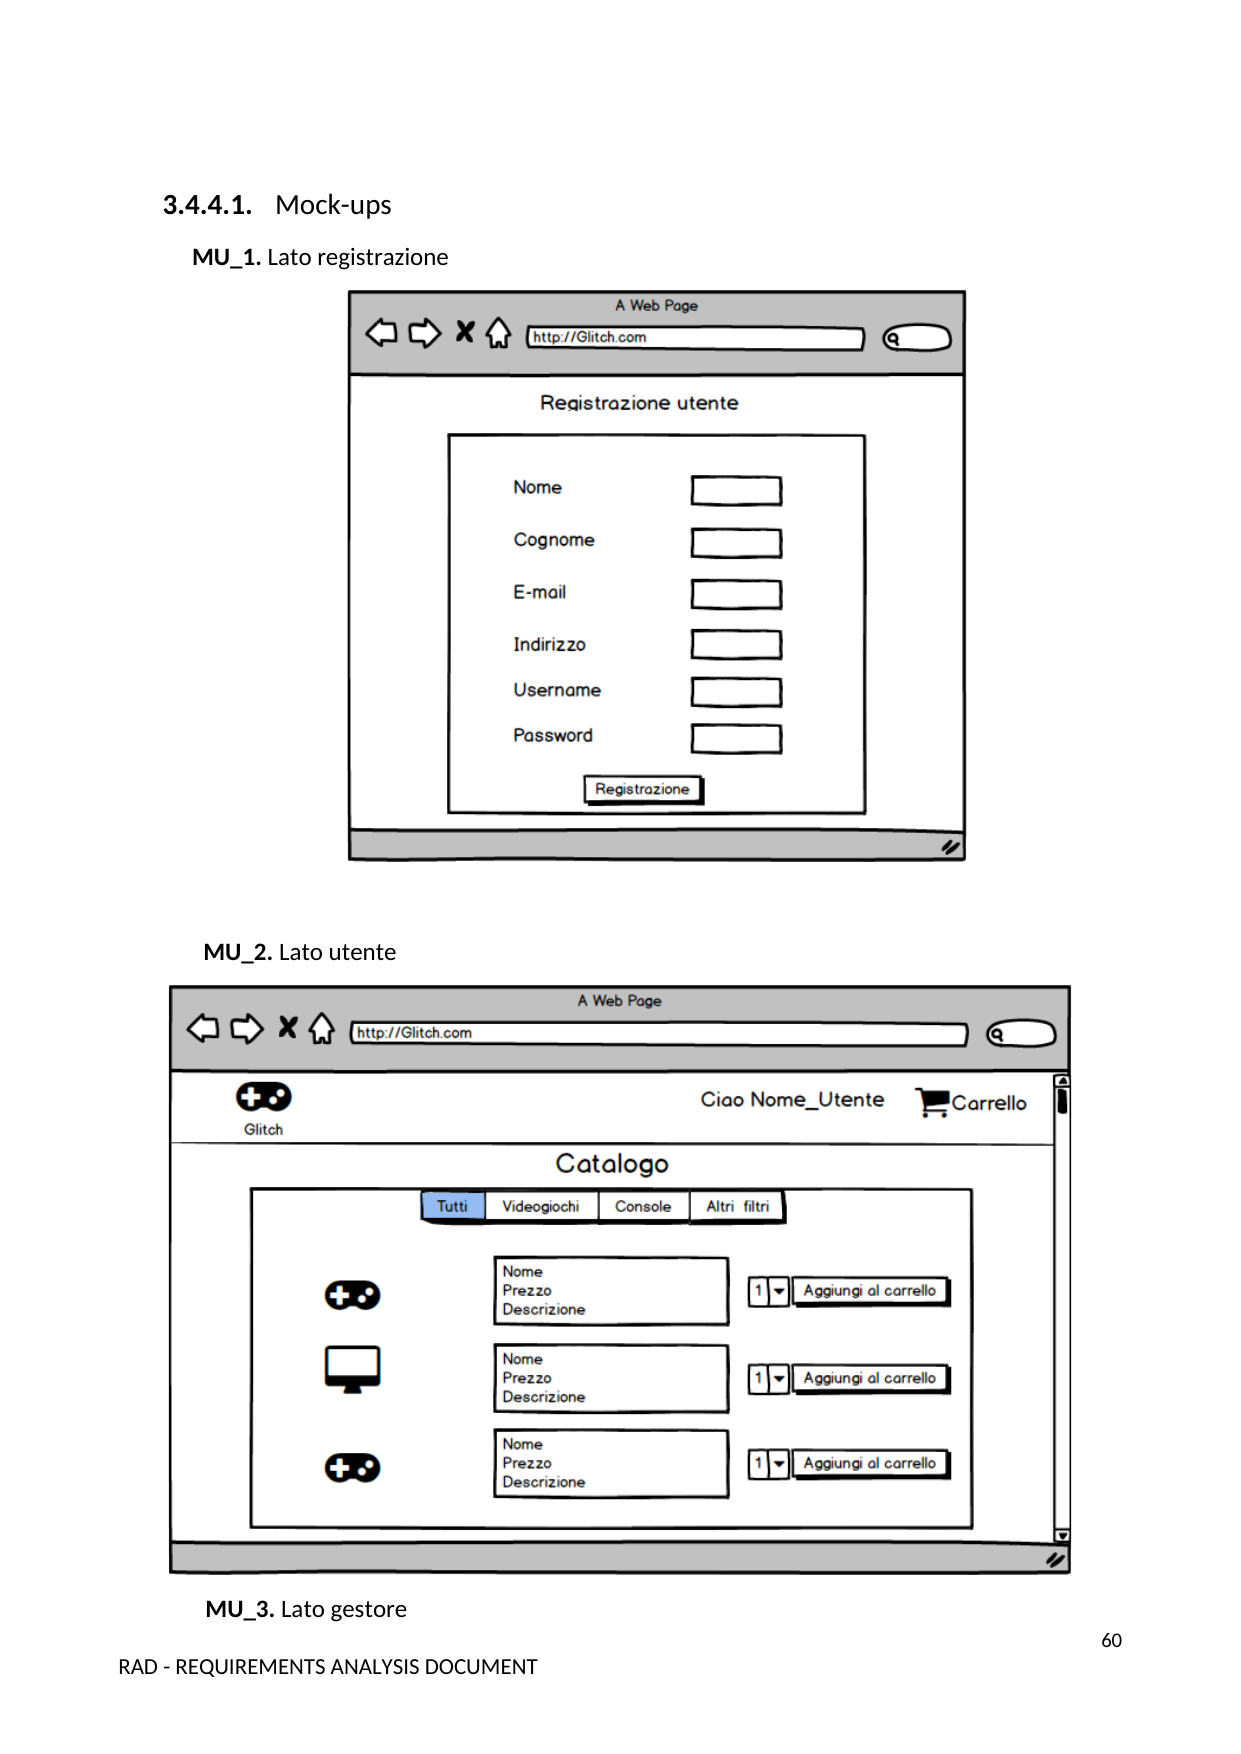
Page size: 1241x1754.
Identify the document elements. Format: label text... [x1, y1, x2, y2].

picture [347, 290, 967, 862]
list Mock-ups [162, 186, 1122, 222]
picture [168, 985, 1072, 1575]
text MU_1. Lato registrazione [192, 241, 1122, 272]
text MU_3. Lato gestore [192, 1594, 1122, 1624]
text MU_2. Lato utente [192, 936, 1122, 966]
